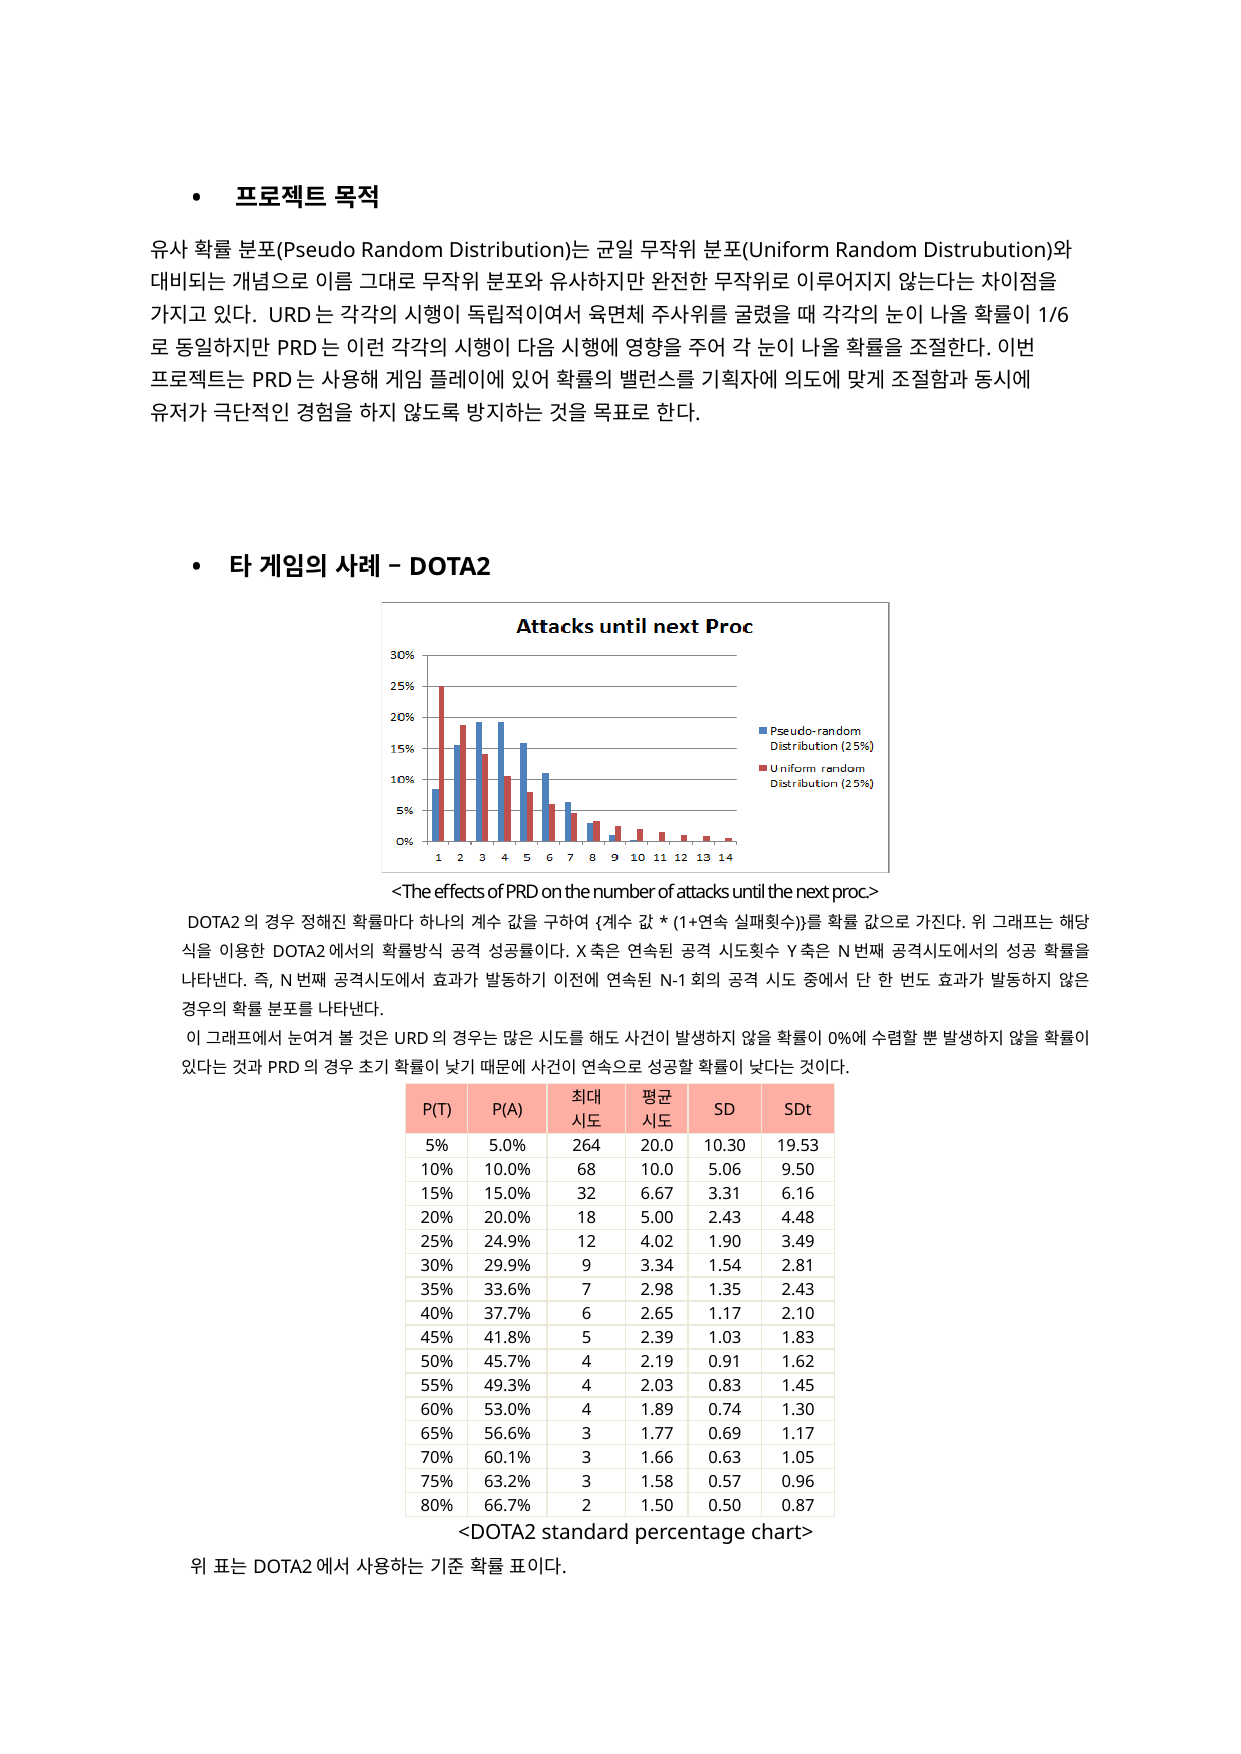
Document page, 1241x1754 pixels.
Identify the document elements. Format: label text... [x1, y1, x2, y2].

table_cell 32 [548, 1182, 625, 1204]
table_cell 3 [548, 1421, 625, 1444]
table_cell 0.74 [689, 1398, 761, 1420]
table_cell 4 [548, 1350, 625, 1372]
table_cell 1.77 [626, 1421, 687, 1444]
table_cell 5.00 [626, 1206, 687, 1228]
table_cell 1.35 [689, 1278, 761, 1300]
table_cell 1.17 [689, 1302, 761, 1324]
table_cell 9 [548, 1254, 625, 1276]
table_cell 66.7% [468, 1493, 546, 1516]
table_cell 1.30 [762, 1398, 834, 1420]
table_cell 1.17 [762, 1421, 834, 1444]
table_cell 1.50 [626, 1493, 687, 1516]
table_cell 0.50 [689, 1493, 761, 1516]
table_cell 6.16 [762, 1182, 834, 1204]
table_cell 40% [406, 1302, 467, 1324]
table_cell 10% [406, 1158, 467, 1181]
table_cell 2.98 [626, 1278, 687, 1300]
table_cell 56.6% [468, 1421, 546, 1444]
table_cell 1.89 [626, 1398, 687, 1420]
table_cell 1.54 [689, 1254, 761, 1276]
table_cell 2.81 [762, 1254, 834, 1276]
table_cell 0.69 [689, 1421, 761, 1444]
table_header P(A) [468, 1084, 546, 1133]
table_cell 0.96 [762, 1469, 834, 1492]
table_cell 53.0% [468, 1398, 546, 1420]
table_cell 49.3% [468, 1374, 546, 1396]
text 이 그래프에서 눈여겨 볼 것은 URD의 경우는 많은 시도를 해도 사건이 발생하지 않을 확률이 0%에 수렴할 뿐 발생하지 않을 확률이 있다는 것과 PRD의 경우 초기 확률이 낮기 때문에 사건이 연속으로 성공할 확률이 낮다는 것이다. [181, 1025, 1090, 1078]
table_cell 2.43 [689, 1206, 761, 1228]
table_cell 45% [406, 1326, 467, 1348]
table_cell 1.62 [762, 1350, 834, 1372]
table_header 평균 시도 [626, 1084, 687, 1133]
table_cell 1.66 [626, 1445, 687, 1468]
table_cell 2.65 [626, 1302, 687, 1324]
table_cell 0.91 [689, 1350, 761, 1372]
table_cell 15% [406, 1182, 467, 1204]
table_cell 60.1% [468, 1445, 546, 1468]
text <The effects of PRD on the number of attacks until the next proc.> [181, 878, 1090, 904]
table_cell 25% [406, 1230, 467, 1252]
table_cell 0.83 [689, 1374, 761, 1396]
table_cell 0.63 [689, 1445, 761, 1468]
table_cell 5 [548, 1326, 625, 1348]
table_cell 19.53 [762, 1134, 834, 1157]
table_cell 65% [406, 1421, 467, 1444]
table_cell 20.0 [626, 1134, 687, 1157]
table_header SDt [762, 1084, 834, 1133]
table_cell 20.0% [468, 1206, 546, 1228]
text 위 표는 DOTA2에서 사용하는 기준 확률 표이다. [181, 1551, 1090, 1578]
table_cell 60% [406, 1398, 467, 1420]
table_cell 3.49 [762, 1230, 834, 1252]
table_cell 20% [406, 1206, 467, 1228]
table_cell 1.05 [762, 1445, 834, 1468]
table_cell 4.02 [626, 1230, 687, 1252]
table_cell 264 [548, 1134, 625, 1157]
table_cell 35% [406, 1278, 467, 1300]
table_cell 24.9% [468, 1230, 546, 1252]
table_cell 2.10 [762, 1302, 834, 1324]
table_cell 2.43 [762, 1278, 834, 1300]
table_cell 18 [548, 1206, 625, 1228]
table_cell 29.9% [468, 1254, 546, 1276]
table_cell 7 [548, 1278, 625, 1300]
table_cell 68 [548, 1158, 625, 1181]
table_cell 1.03 [689, 1326, 761, 1348]
table_cell 41.8% [468, 1326, 546, 1348]
table_cell 12 [548, 1230, 625, 1252]
table_header P(T) [406, 1084, 467, 1133]
table_header SD [689, 1084, 761, 1133]
table_cell 3 [548, 1445, 625, 1468]
table_cell 2.19 [626, 1350, 687, 1372]
table_cell 1.90 [689, 1230, 761, 1252]
table_cell 5.06 [689, 1158, 761, 1181]
table_cell 6 [548, 1302, 625, 1324]
table_cell 3 [548, 1469, 625, 1492]
table_cell 30% [406, 1254, 467, 1276]
table_cell 80% [406, 1493, 467, 1516]
table_cell 2.39 [626, 1326, 687, 1348]
table_cell 5.0% [468, 1134, 546, 1157]
table_header 최대 시도 [548, 1084, 625, 1133]
table_cell 6.67 [626, 1182, 687, 1204]
table_cell 0.87 [762, 1493, 834, 1516]
table_cell 70% [406, 1445, 467, 1468]
table_cell 10.30 [689, 1134, 761, 1157]
table_cell 9.50 [762, 1158, 834, 1181]
table_cell 15.0% [468, 1182, 546, 1204]
table_cell 55% [406, 1374, 467, 1396]
table_cell 10.0% [468, 1158, 546, 1181]
table_cell 2 [548, 1493, 625, 1516]
table_cell 2.03 [626, 1374, 687, 1396]
table_cell 37.7% [468, 1302, 546, 1324]
table_cell 4 [548, 1398, 625, 1420]
table_cell 75% [406, 1469, 467, 1492]
table_cell 5% [406, 1134, 467, 1157]
table_cell 3.34 [626, 1254, 687, 1276]
table_cell 1.45 [762, 1374, 834, 1396]
text DOTA2의 경우 정해진 확률마다 하나의 계수 값을 구하여 {계수 값 * (1+연속 실패횟수)}를 확률 값으로 가진다. 위 그래프는 해당 식을 이용한 DOTA2에서의 확률방식 공격 성공률이다. X축은 연속된 공격 시도횟수 Y축은 N번째 공격시도에서의 성공 확률을 나타낸다. 즉, N번째 공격시도에서 효과가 발동하기 이전에 연속된 N-1회의 공격 시도 중에서 단 한 번도 효과가 발동하지 않은 경우의 확률 분포를 나타낸다. [181, 909, 1090, 1020]
table_cell 1.58 [626, 1469, 687, 1492]
table_cell 33.6% [468, 1278, 546, 1300]
text 유사 확률 분포(Pseudo Random Distribution)는 균일 무작위 분포(Uniform Random Distrubution)와 대비되는 개념으로 이름 그대로 무작위 분포와 유사하지만 완전한 무작위로 이루어지지 않는다는 차이점을 가지고 있다. URD는 각각의 시행이 독립적이여서 육면체 주사위를 굴렸을 때 각각의 눈이 나올 확률이 1/6로 동일하지만 PRD는 이런 각각의 시행이 다음 시행에 영향을 주어 각 눈이 나올 확률을 조절한다. 이번 프로젝트는 PRD는 사용해 게임 플레이에 있어 확률의 밸런스를 기획자에 의도에 맞게 조절함과 동시에 유저가 극단적인 경험을 하지 않도록 방지하는 것을 목표로 한다. [150, 233, 1090, 427]
table_cell 0.57 [689, 1469, 761, 1492]
table_cell 63.2% [468, 1469, 546, 1492]
table_cell 1.83 [762, 1326, 834, 1348]
table_cell 3.31 [689, 1182, 761, 1204]
table_cell 50% [406, 1350, 467, 1372]
list 타 게임의 사례 – DOTA2 [192, 546, 1090, 583]
text <DOTA2 standard percentage chart> [181, 1517, 1090, 1546]
table_cell 45.7% [468, 1350, 546, 1372]
picture [381, 602, 890, 873]
table_cell 4.48 [762, 1206, 834, 1228]
list 프로젝트 목적 [192, 177, 1090, 213]
table_cell 10.0 [626, 1158, 687, 1181]
table_cell 4 [548, 1374, 625, 1396]
